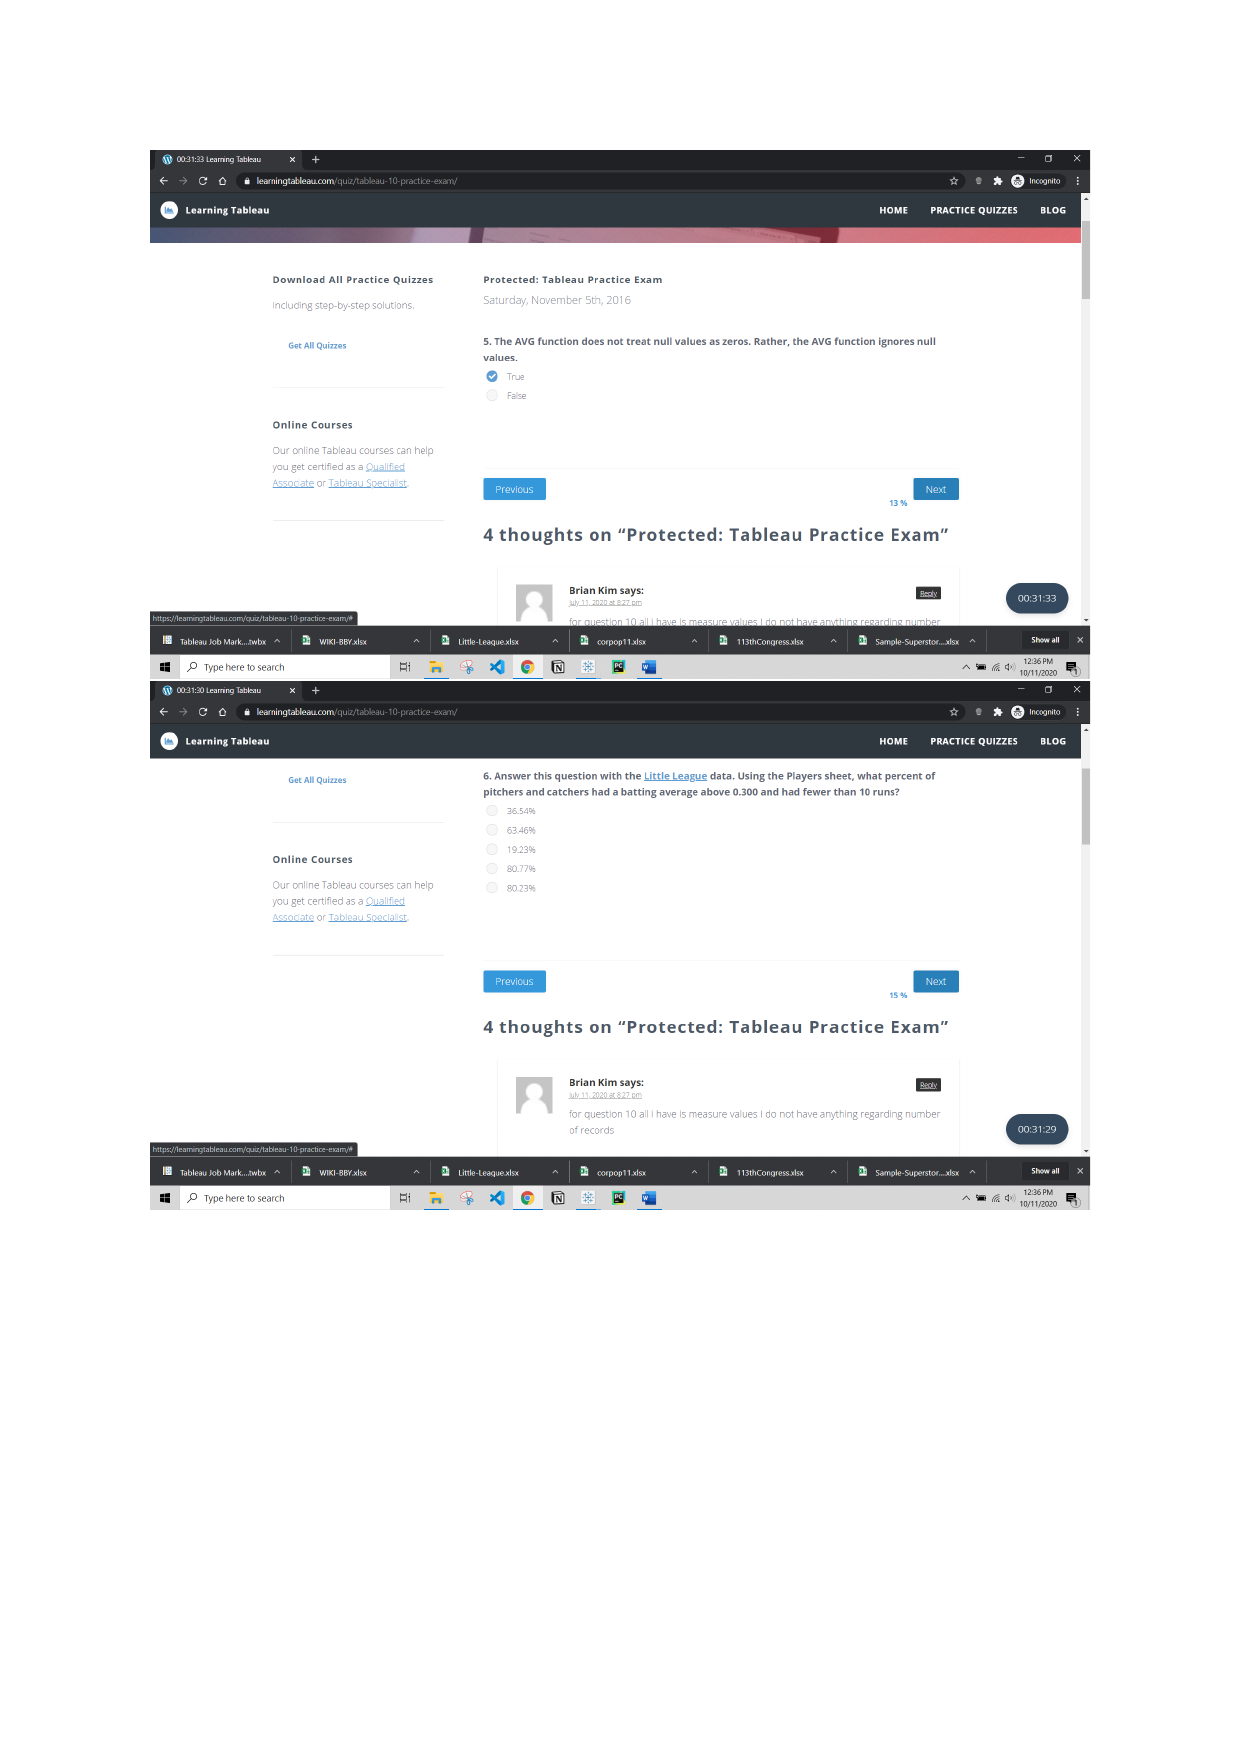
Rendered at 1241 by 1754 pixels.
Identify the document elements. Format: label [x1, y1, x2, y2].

picture [150, 150, 1091, 679]
picture [150, 681, 1091, 1210]
